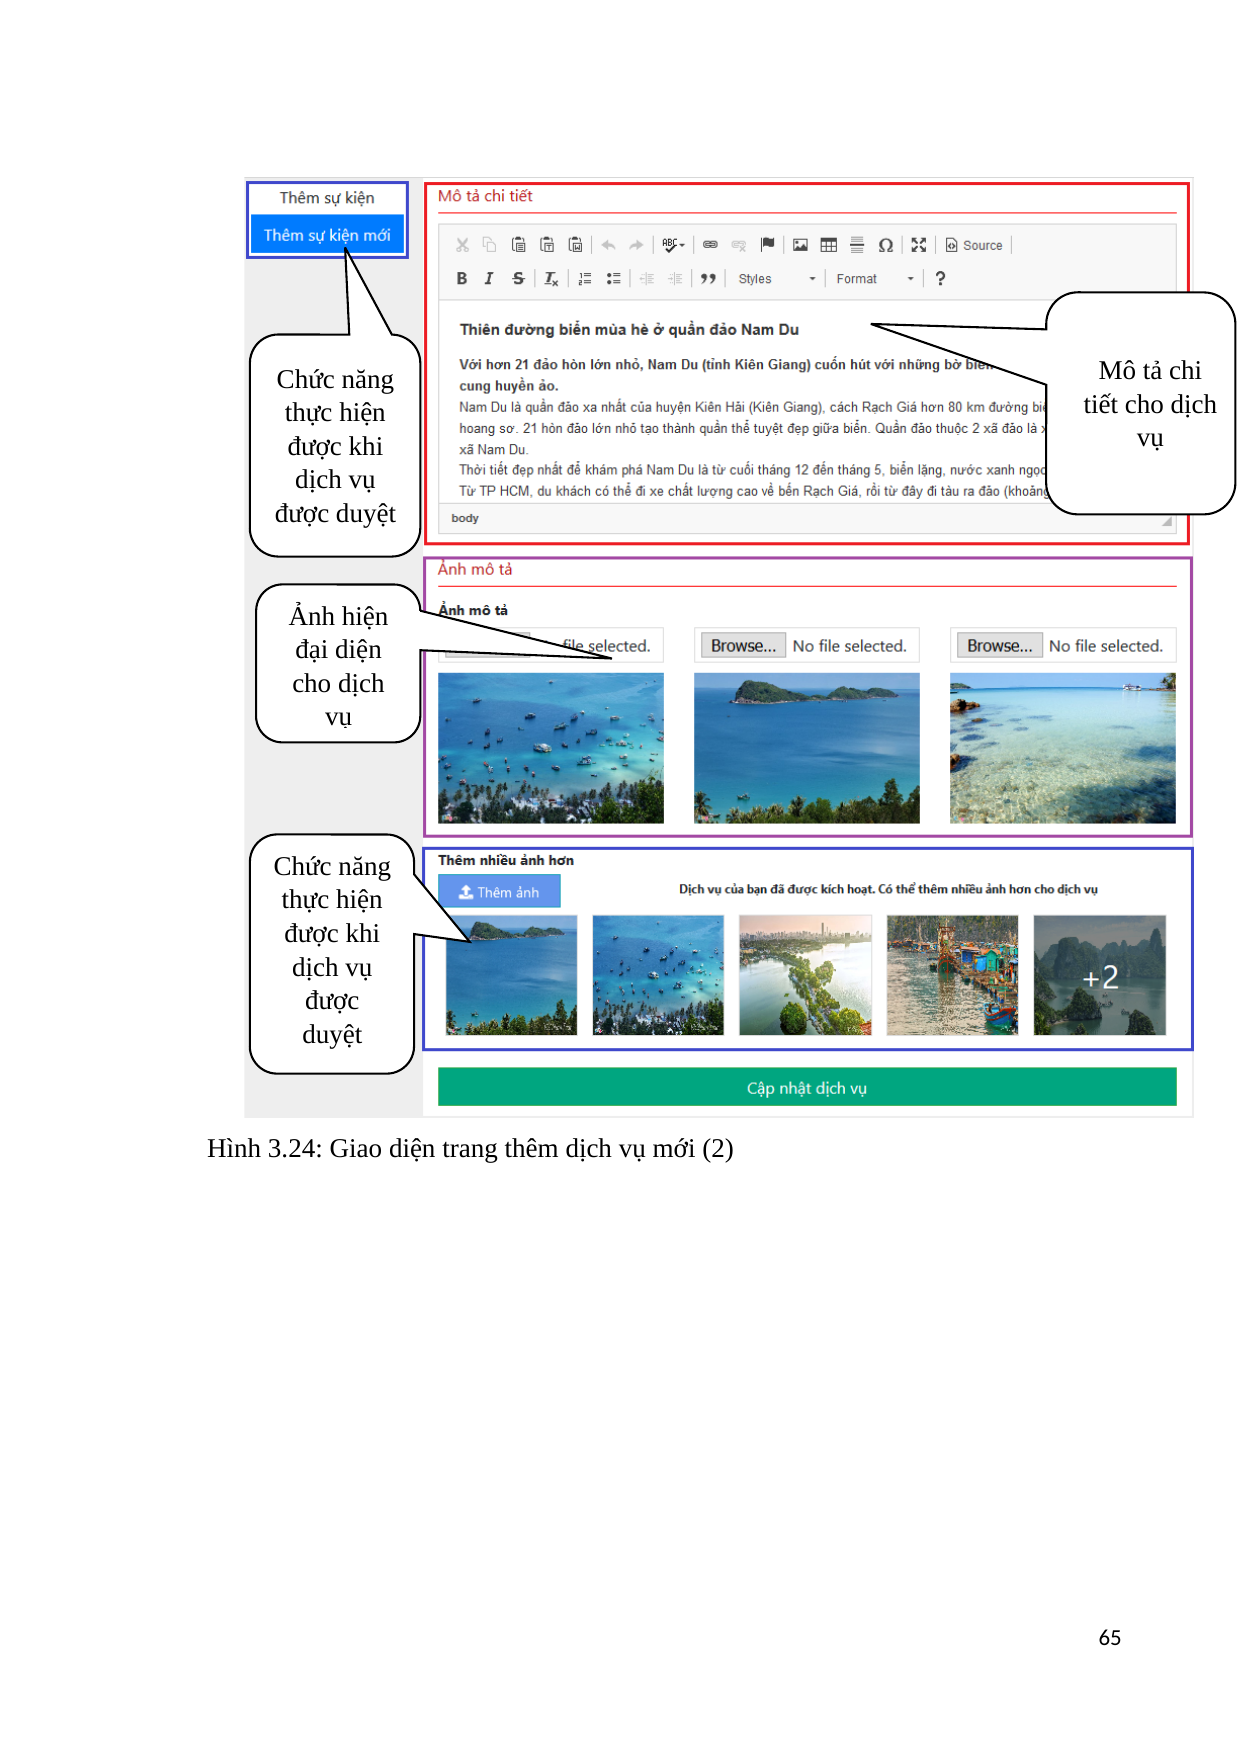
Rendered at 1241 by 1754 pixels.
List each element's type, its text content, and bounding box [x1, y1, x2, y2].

picture [244, 177, 1194, 1118]
subtitle Hình 3.24: Giao diện trang thêm dịch vụ mới (2) [207, 1132, 1121, 1163]
